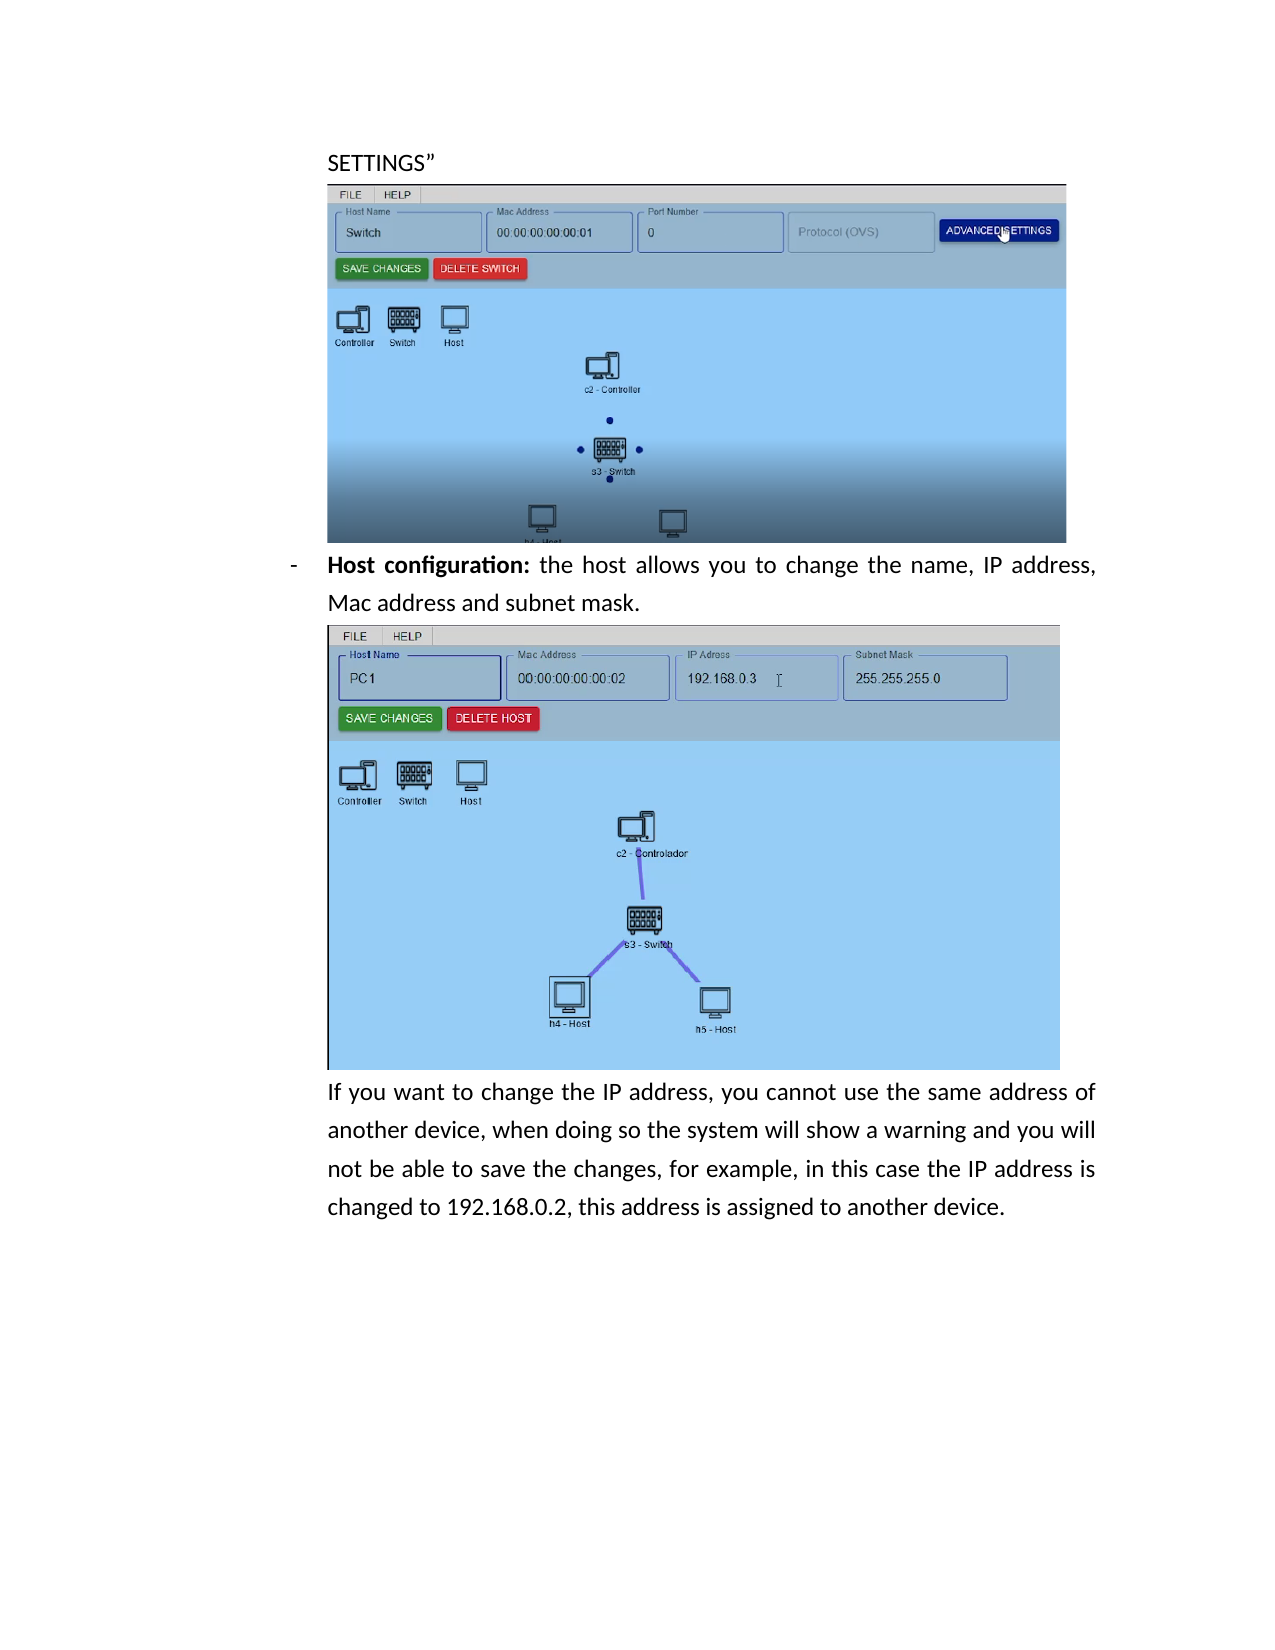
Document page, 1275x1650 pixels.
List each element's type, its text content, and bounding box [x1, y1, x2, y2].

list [327, 148, 1098, 543]
list Host configuration: the host allows you to change the name, IP address, Mac address and subnet mask. [290, 549, 1098, 618]
picture [327, 184, 1067, 543]
list If you want to change the IP address, you cannot use the same address of another device, when doing so the system will show a warning and you will not be able to save the changes, for example, in this case the IP address is changed to 192.168.0.2, this address is assigned to another device. [327, 1077, 1098, 1221]
picture [327, 625, 1060, 1070]
